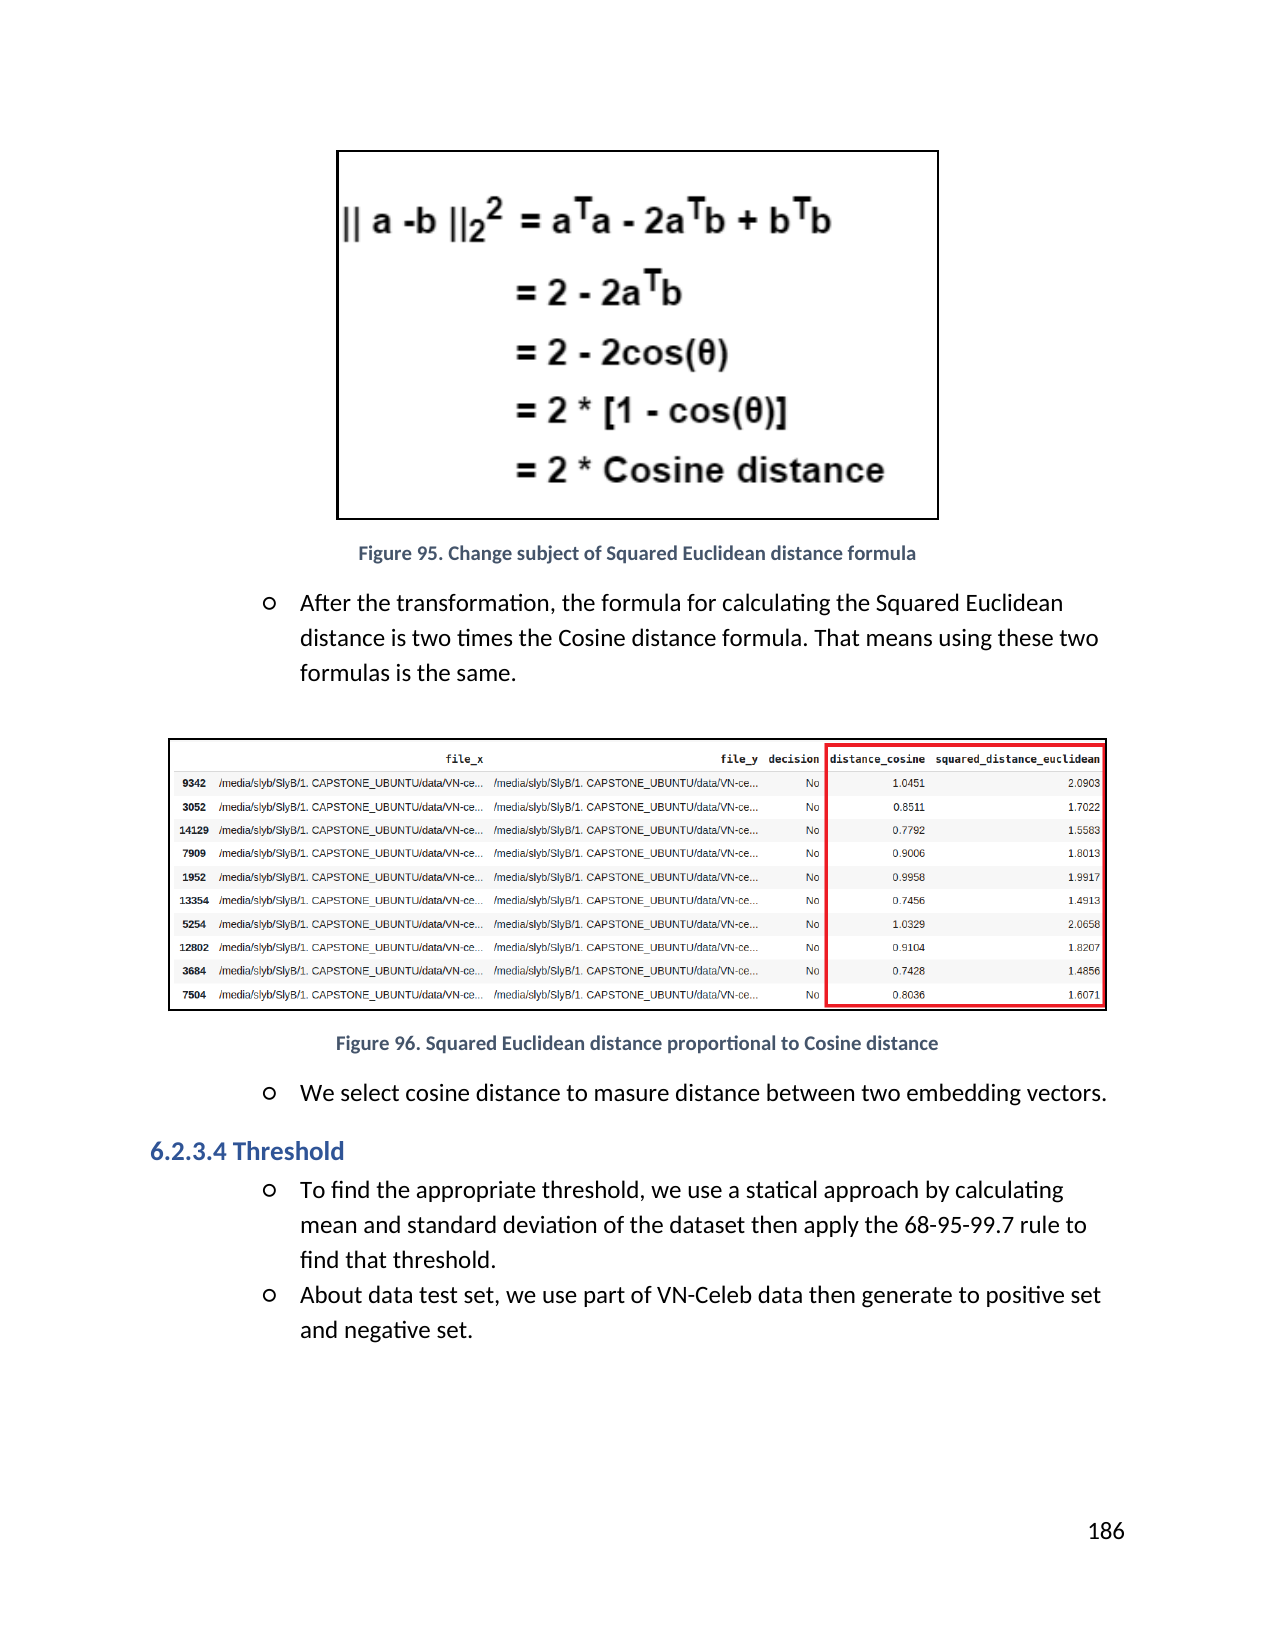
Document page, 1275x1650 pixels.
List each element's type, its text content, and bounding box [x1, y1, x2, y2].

list About data test set, we use part of VN-Celeb data then generate to positive set and negative set. [262, 1279, 1125, 1345]
picture [170, 740, 1105, 1009]
list We select cosine distance to masure distance between two embedding vectors. [262, 1077, 1125, 1107]
list After the transformation, the formula for calculating the Squared Euclidean distance is two times the Cosine distance formula. That means using these two formulas is the same. [262, 587, 1125, 687]
picture [339, 152, 937, 518]
list To find the appropriate threshold, we use a statical approach by calculating mean and standard deviation of the dataset then apply the 68-95-99.7 rule to find that threshold. [262, 1174, 1125, 1275]
subtitle 6.2.3.4 Threshold [150, 1134, 1125, 1168]
